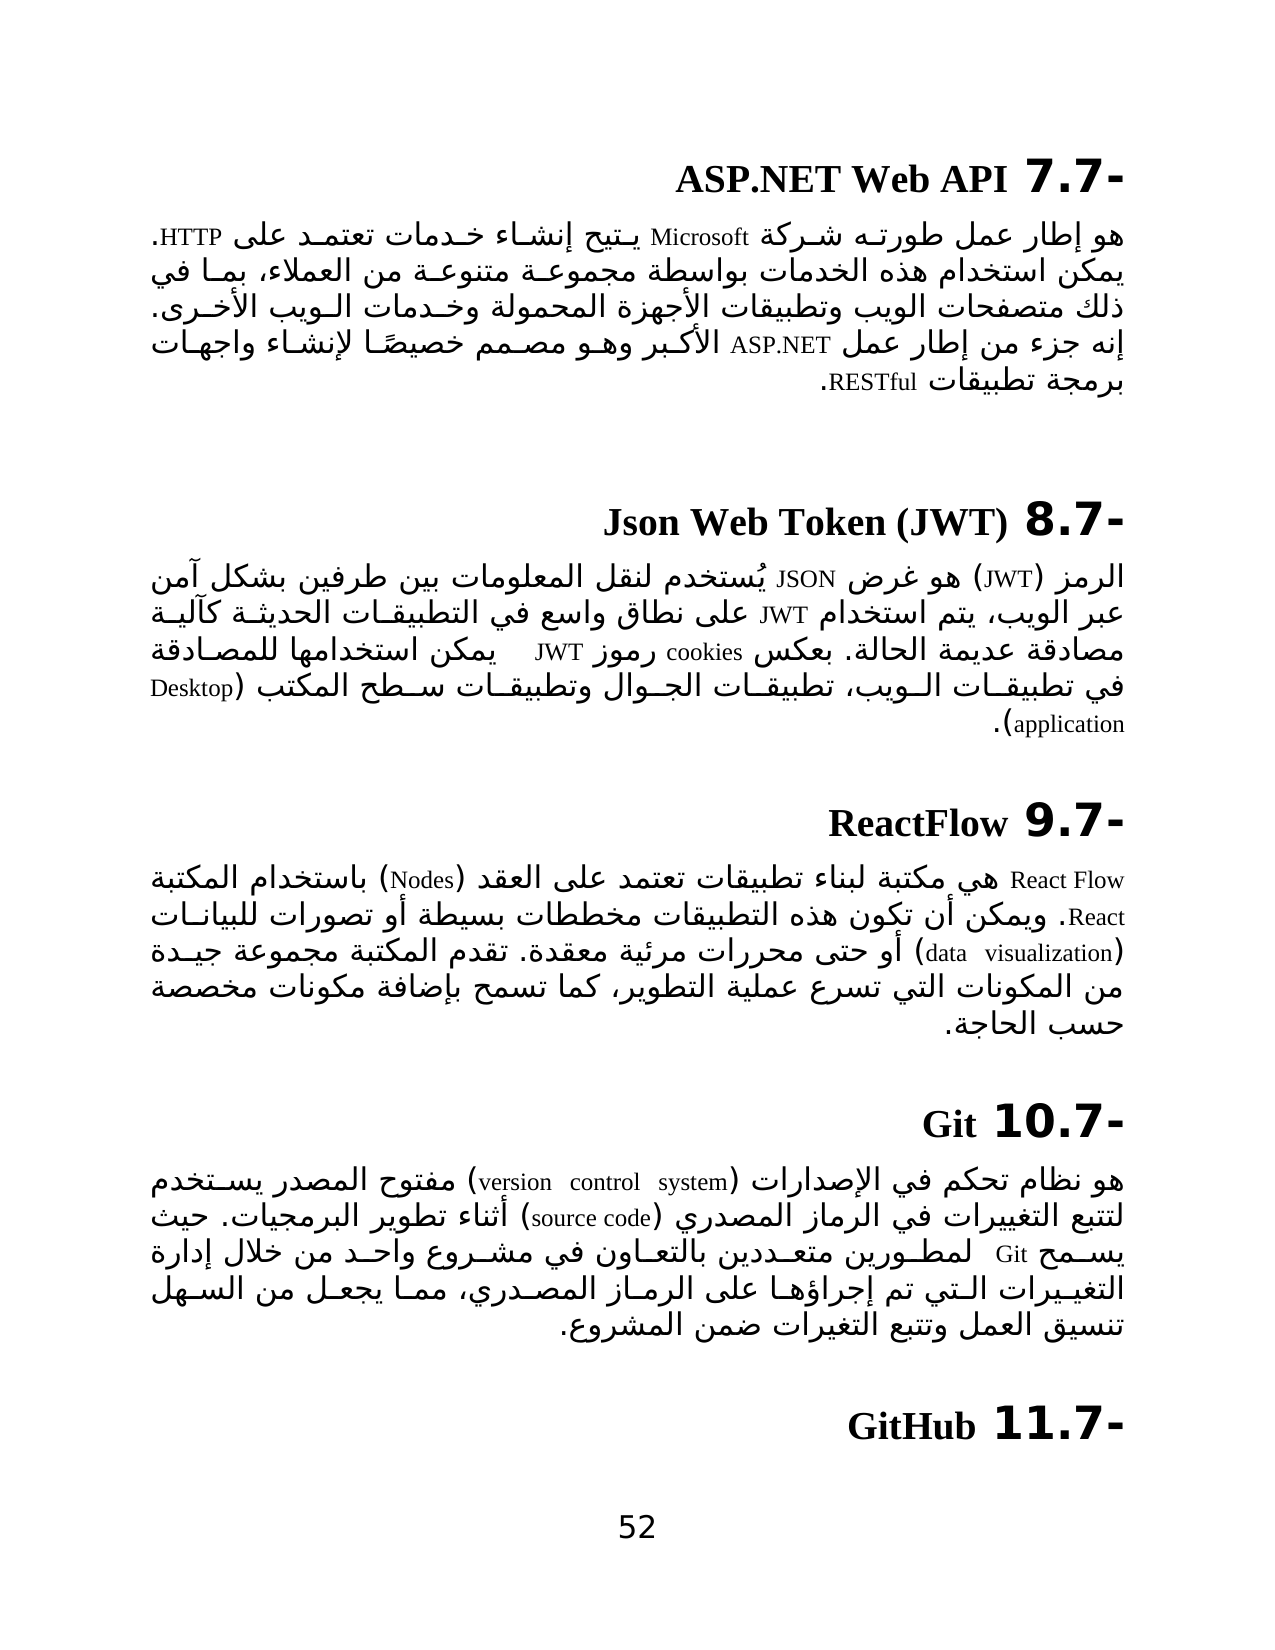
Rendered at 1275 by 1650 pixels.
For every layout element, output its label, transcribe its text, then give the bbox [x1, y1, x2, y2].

text -8.7 Json Web Token (JWT) [150, 493, 1125, 546]
text هو نظام تحكم في الإصدارات (version control system) مفتوح المصدر يستخدم لتتبع التغييرات في الرماز المصدري (source code) أثناء تطوير البرمجيات. حيث يسمح Git لمطورين متعددين بالتعاون في مشروع واحد من خلال إدارة التغييرات التي تم إجراؤها على الرماز المصدري، مما يجعل من السهل تنسيق العمل وتتبع التغيرات ضمن المشروع. [150, 1161, 1125, 1343]
text -7.7 ASP.NET Web API [150, 150, 1125, 203]
text React Flow هي مكتبة لبناء تطبيقات تعتمد على العقد (Nodes) باستخدام المكتبة React. ويمكن أن تكون هذه التطبيقات مخططات بسيطة أو تصورات للبيانات (data visualization) أو حتى محررات مرئية معقدة. تقدم المكتبة مجموعة جيدة من المكونات التي تسرع عملية التطوير، كما تسمح بإضافة مكونات مخصصة حسب الحاجة. [150, 860, 1125, 1042]
text هو إطار عمل طورته شركة Microsoft يتيح إنشاء خدمات تعتمد على HTTP. يمكن استخدام هذه الخدمات بواسطة مجموعة متنوعة من العملاء، بما في ذلك متصفحات الويب وتطبيقات الأجهزة المحمولة وخدمات الويب الأخرى. إنه جزء من إطار عمل ASP.NET الأكبر وهو مصمم خصيصًا لإنشاء واجهات برمجة تطبيقات RESTful. [150, 216, 1125, 398]
text -9.7 ReactFlow [150, 794, 1125, 847]
text الرمز (JWT) هو غرض JSON يُستخدم لنقل المعلومات بين طرفين بشكل آمن عبر الويب، يتم استخدام JWT على نطاق واسع في التطبيقات الحديثة كآلية مصادقة عديمة الحالة. بعكس cookies رموز JWT يمكن استخدامها للمصادقة في تطبيقات الويب، تطبيقات الجوال وتطبيقات سطح المكتب (Desktop application). [150, 558, 1125, 740]
text -10.7 Git [150, 1095, 1125, 1149]
text -11.7 GitHub [150, 1397, 1125, 1450]
